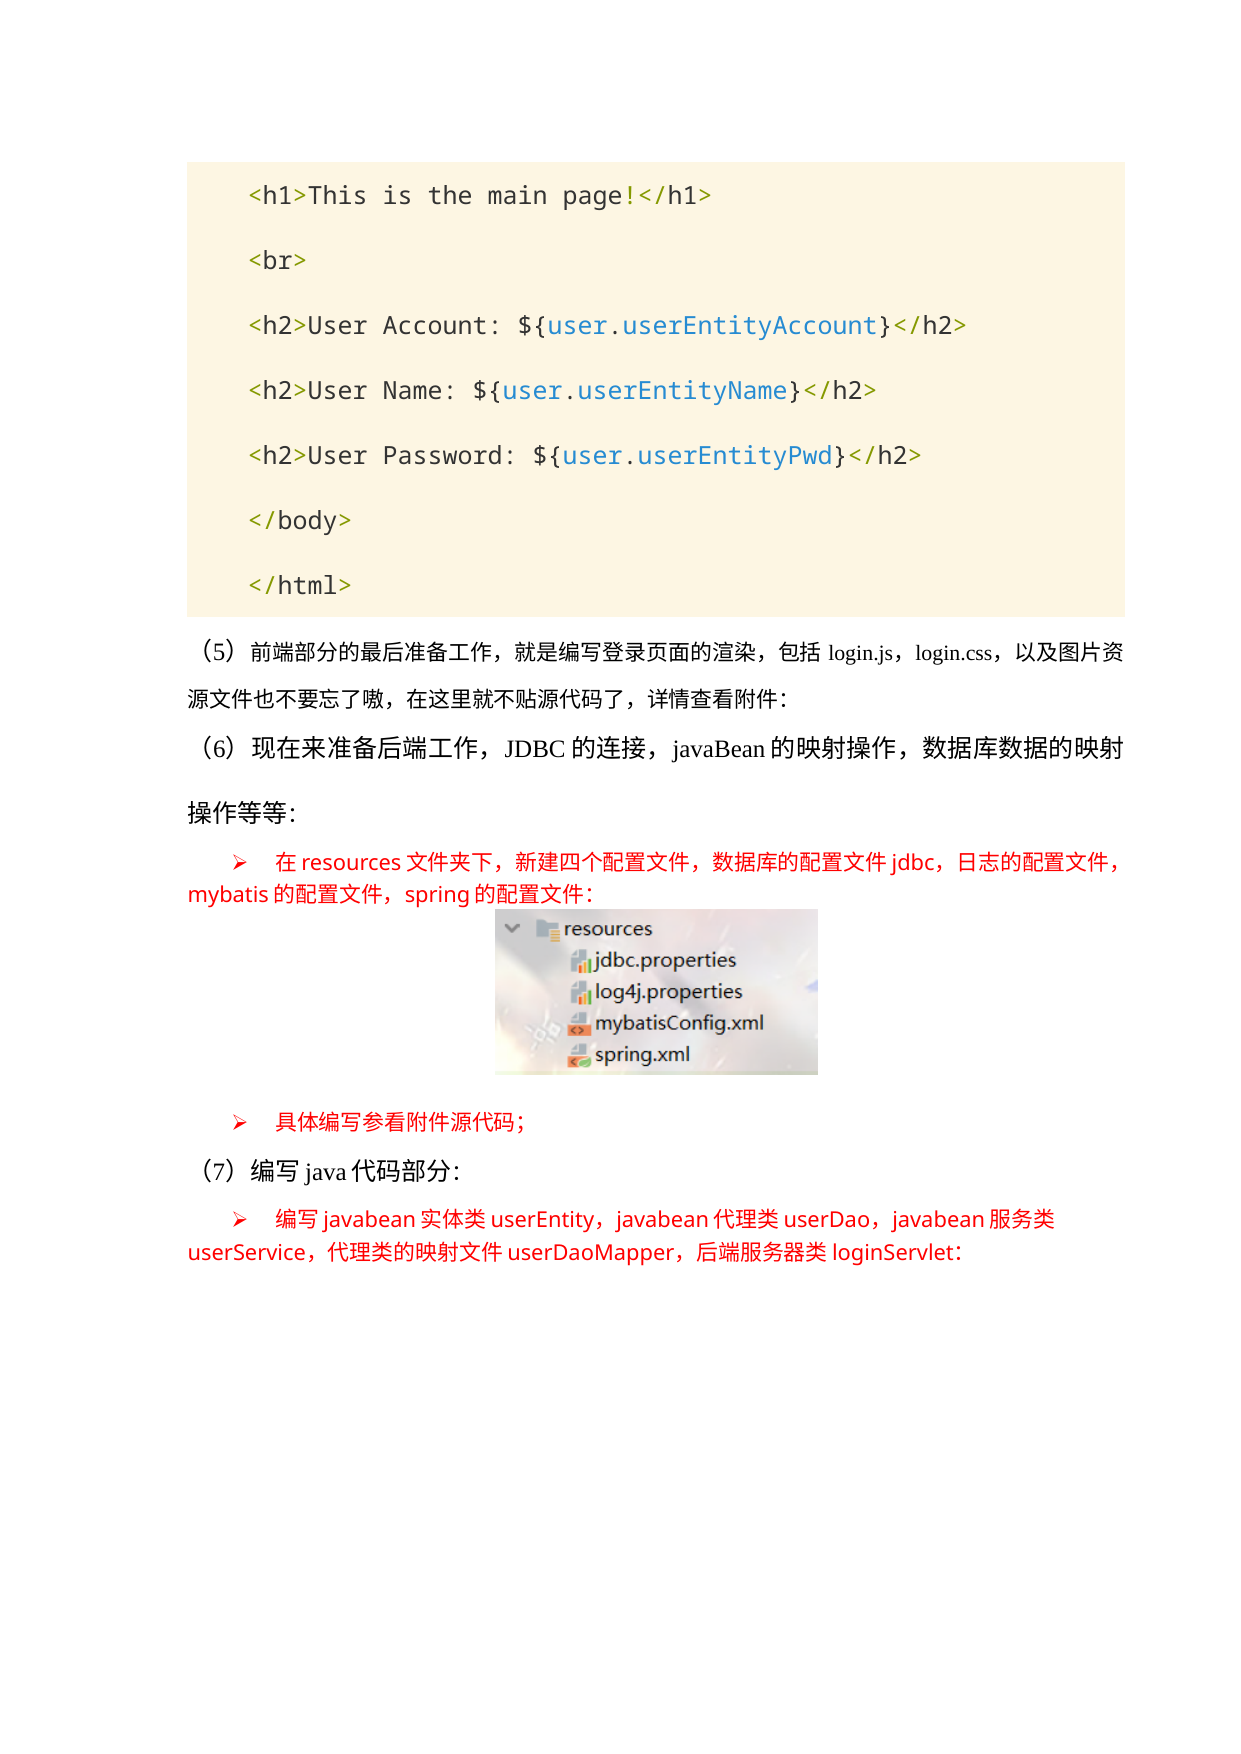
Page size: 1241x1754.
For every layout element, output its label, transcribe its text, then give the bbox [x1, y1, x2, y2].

text （5）前端部分的最后准备工作，就是编写登录页面的渲染，包括login.js，login.css，以及图片资源文件也不要忘了嗷，在这里就不贴源代码了，详情查看附件： [187, 617, 1125, 714]
text <h2>User Account: ${user.userEntityAccount}</h2> [187, 292, 1125, 357]
subtitle 在resources文件夹下，新建四个配置文件，数据库的配置文件jdbc，日志的配置文件，mybatis的配置文件，spring的配置文件： [187, 844, 1125, 909]
text <br> [187, 227, 1125, 292]
text </body> [187, 487, 1125, 552]
text <h1>This is the main page!</h1> [187, 162, 1125, 227]
text <h2>User Password: ${user.userEntityPwd}</h2> [187, 422, 1125, 487]
picture [495, 909, 818, 1075]
text （7）编写java代码部分： [187, 1137, 1125, 1202]
text （6）现在来准备后端工作，JDBC的连接，javaBean的映射操作，数据库数据的映射操作等等： [187, 714, 1125, 844]
subtitle 编写javabean实体类userEntity，javabean代理类userDao，javabean服务类userService，代理类的映射文件userDaoMapper，后端服务器类loginServlet： [187, 1202, 1125, 1267]
text <h2>User Name: ${user.userEntityName}</h2> [187, 357, 1125, 422]
text </html> [187, 552, 1125, 617]
subtitle 具体编写参看附件源代码； [187, 1104, 1125, 1137]
